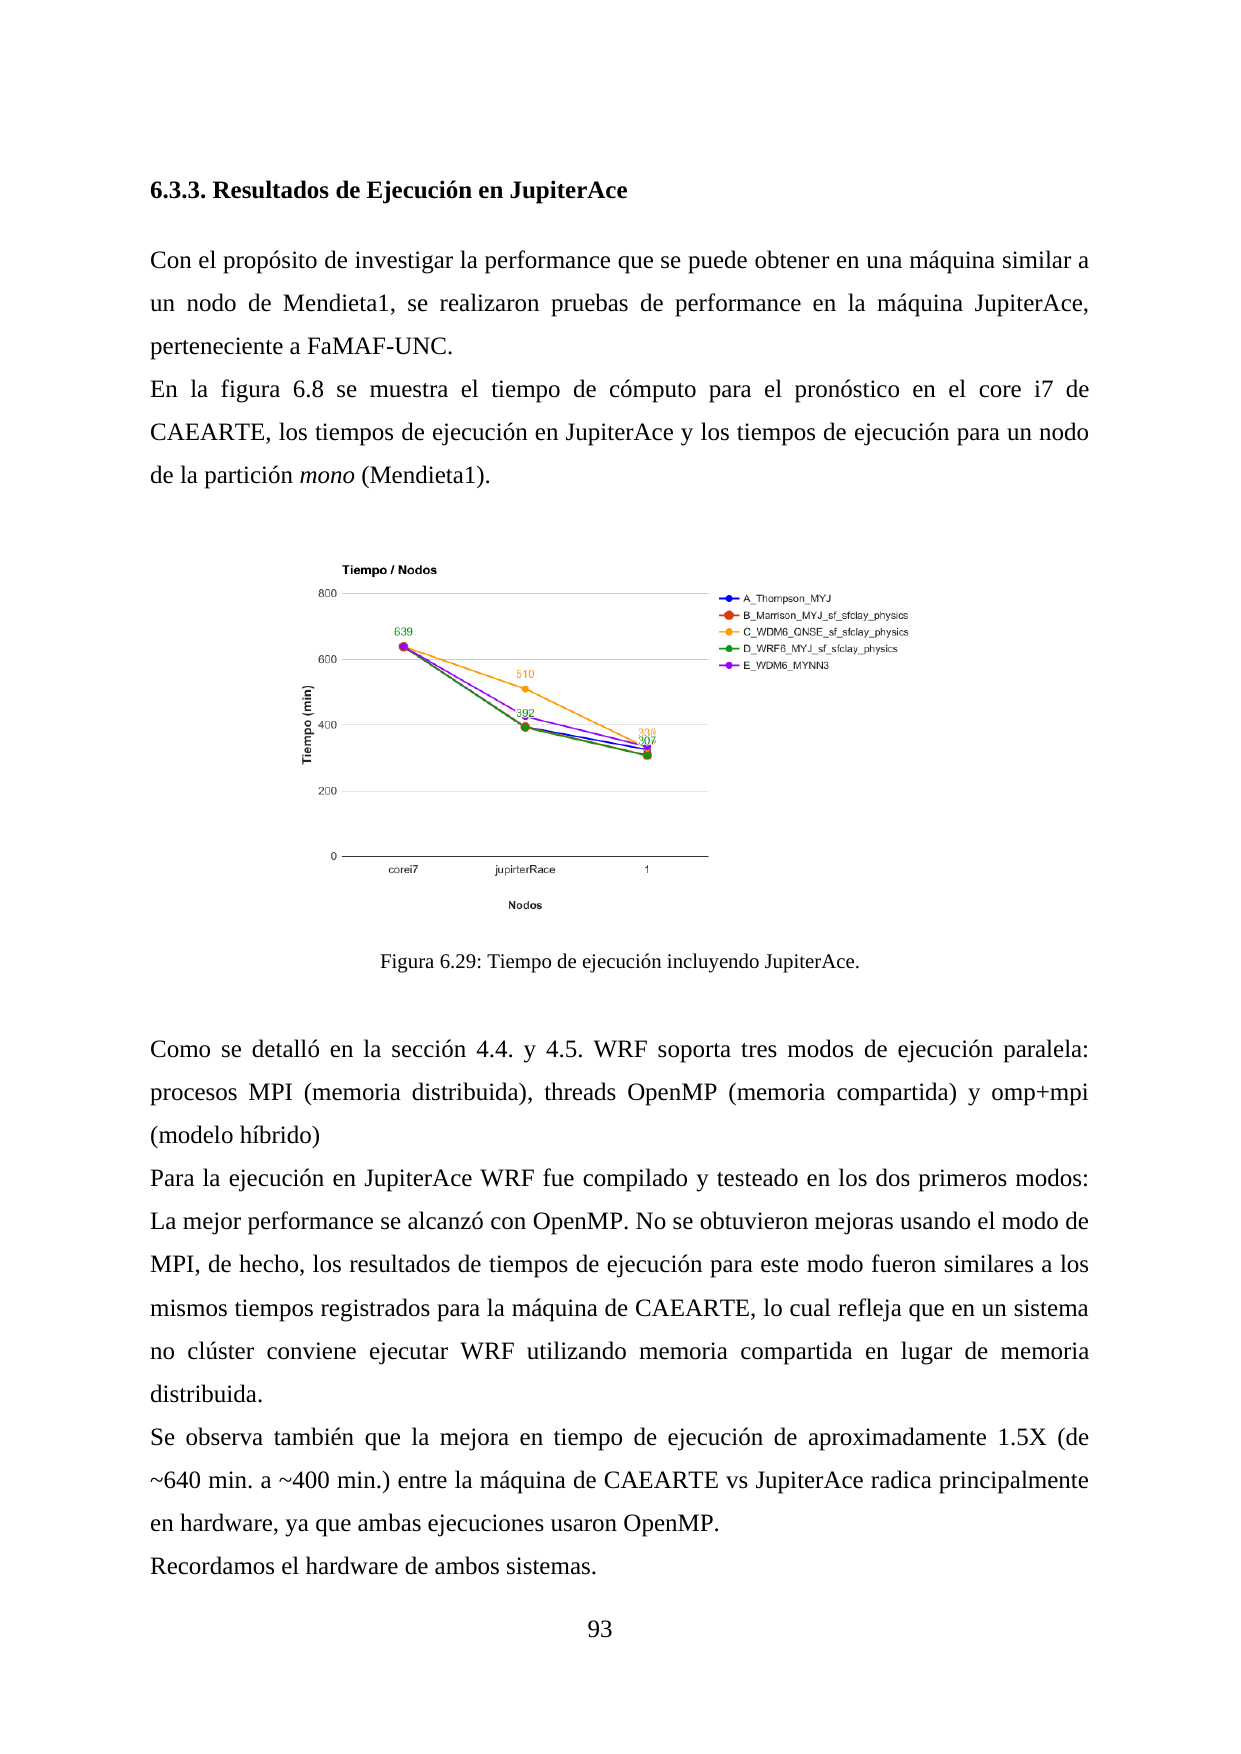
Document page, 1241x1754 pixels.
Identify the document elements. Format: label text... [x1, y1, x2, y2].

text Para la ejecución en JupiterAce WRF fue compilado y testeado en los dos primeros modos: La mejor performance se alcanzó con OpenMP. No se obtuvieron mejoras usando el modo de MPI, de hecho, los resultados de tiempos de ejecución para este modo fueron similares a los mismos tiempos registrados para la máquina de CAEARTE, lo cual refleja que en un sistema no clúster conviene ejecutar WRF utilizando memoria compartida en lugar de memoria distribuida. [150, 1163, 1090, 1408]
subtitle 6.3.3. Resultados de Ejecución en JupiterAce [150, 175, 1090, 204]
picture [295, 546, 945, 935]
text En la figura 6.8 se muestra el tiempo de cómputo para el pronóstico en el core i7 de CAEARTE, los tiempos de ejecución en JupiterAce y los tiempos de ejecución para un nodo de la partición mono (Mendieta1). [150, 374, 1090, 489]
text Con el propósito de investigar la performance que se puede obtener en una máquina similar a un nodo de Mendieta1, se realizaron pruebas de performance en la máquina JupiterAce, perteneciente a FaMAF-UNC. [150, 245, 1090, 360]
text Como se detalló en la sección 4.4. y 4.5. WRF soporta tres modos de ejecución paralela: procesos MPI (memoria distribuida), threads OpenMP (memoria compartida) y omp+mpi (modelo híbrido) [150, 1034, 1090, 1149]
text Se observa también que la mejora en tiempo de ejecución de aproximadamente 1.5X (de ~640 min. a ~400 min.) entre la máquina de CAEARTE vs JupiterAce radica principalmente en hardware, ya que ambas ejecuciones usaron OpenMP. [150, 1422, 1090, 1537]
text Recordamos el hardware de ambos sistemas. [150, 1551, 1090, 1580]
